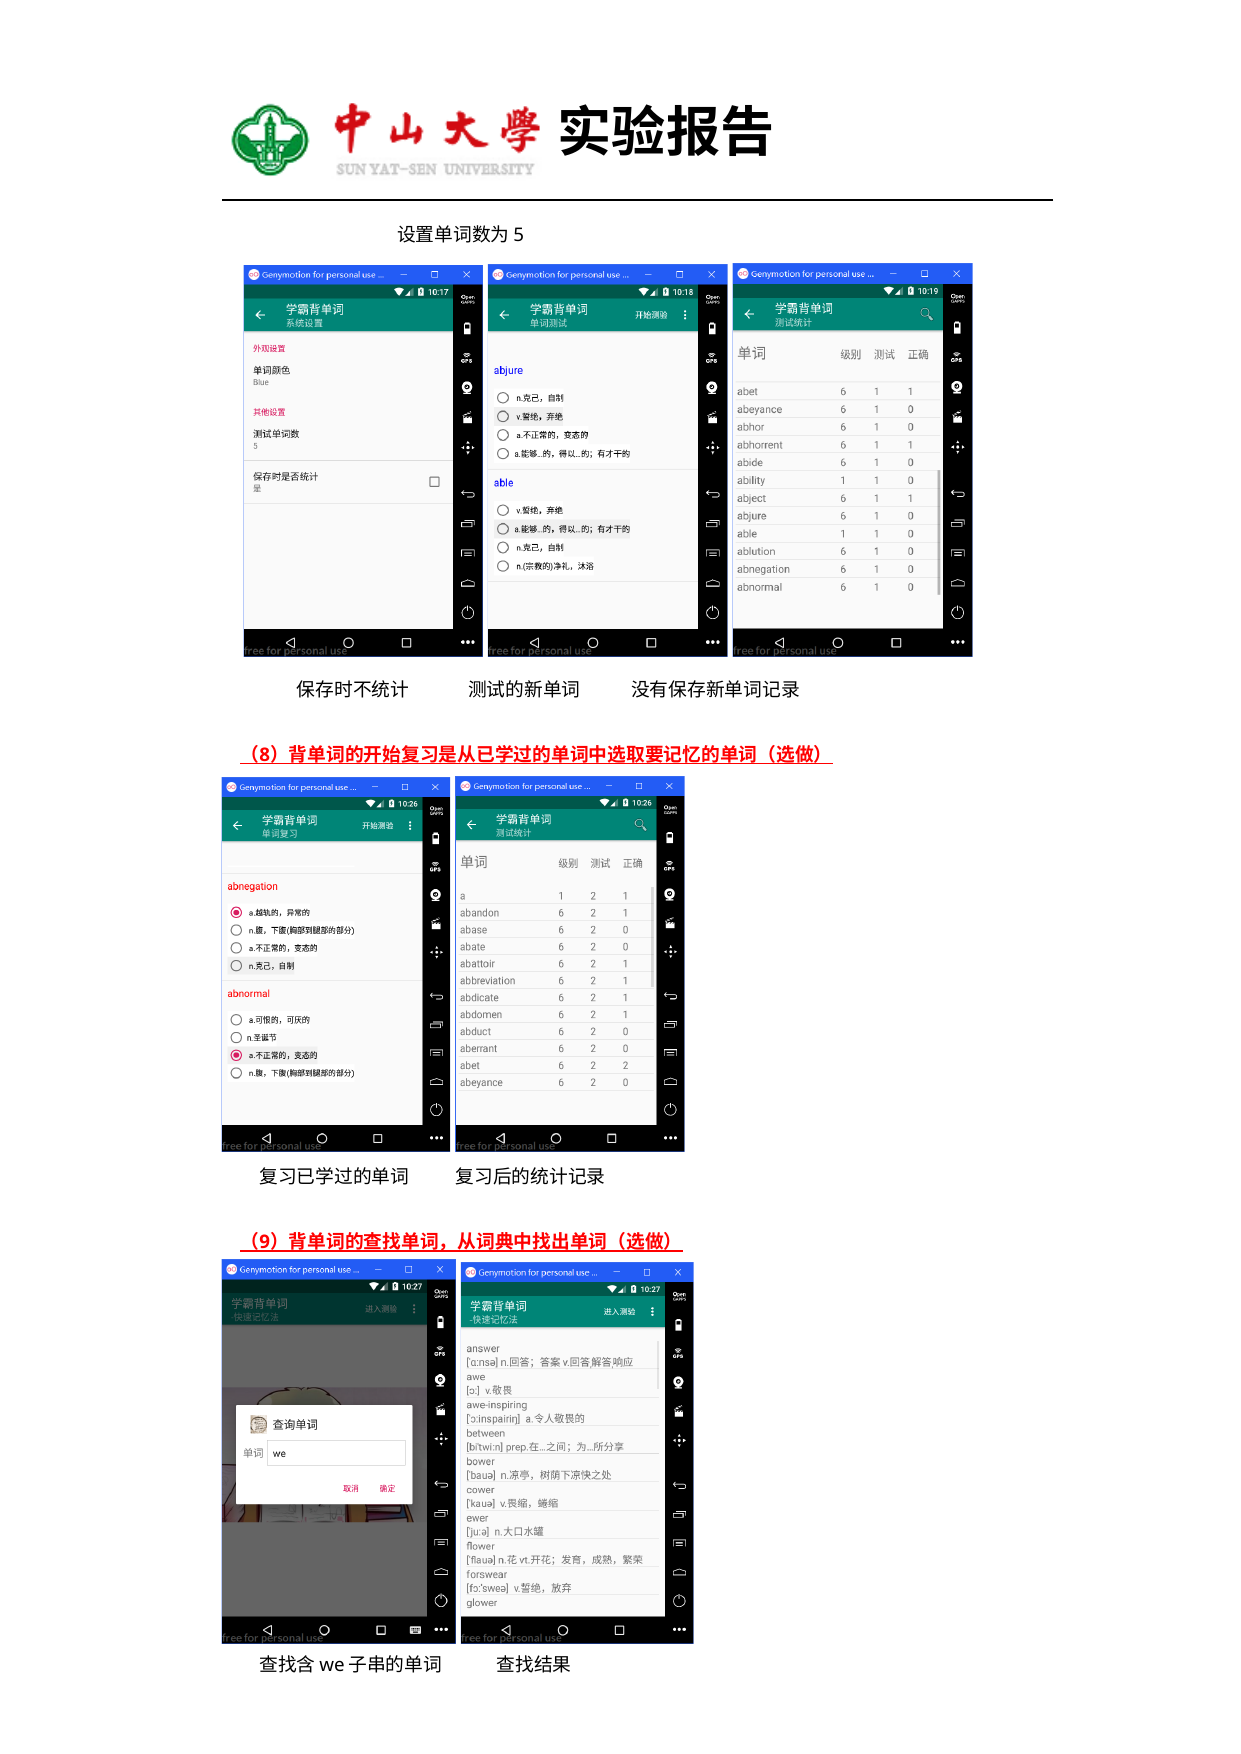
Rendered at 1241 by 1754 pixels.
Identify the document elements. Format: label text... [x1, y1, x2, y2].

text 设置单词数为5 [222, 217, 1053, 249]
picture [243, 265, 483, 657]
text （8）背单词的开始复习是从已学过的单词中选取要记忆的单词（选做） [222, 737, 1053, 769]
text （9）背单词的查找单词，从词典中找出单词（选做） [222, 1224, 1053, 1257]
text 复习已学过的单词 复习后的统计记录 [222, 1159, 1053, 1192]
text 查找含we子串的单词 查找结果 [222, 1647, 1053, 1679]
picture [487, 264, 728, 657]
picture [455, 776, 685, 1152]
text 保存时不统计 测试的新单词 没有保存新单词记录 [222, 672, 1053, 704]
picture [460, 1262, 694, 1644]
picture [221, 98, 543, 182]
picture [221, 777, 451, 1152]
picture [221, 1259, 456, 1644]
picture [732, 263, 973, 657]
